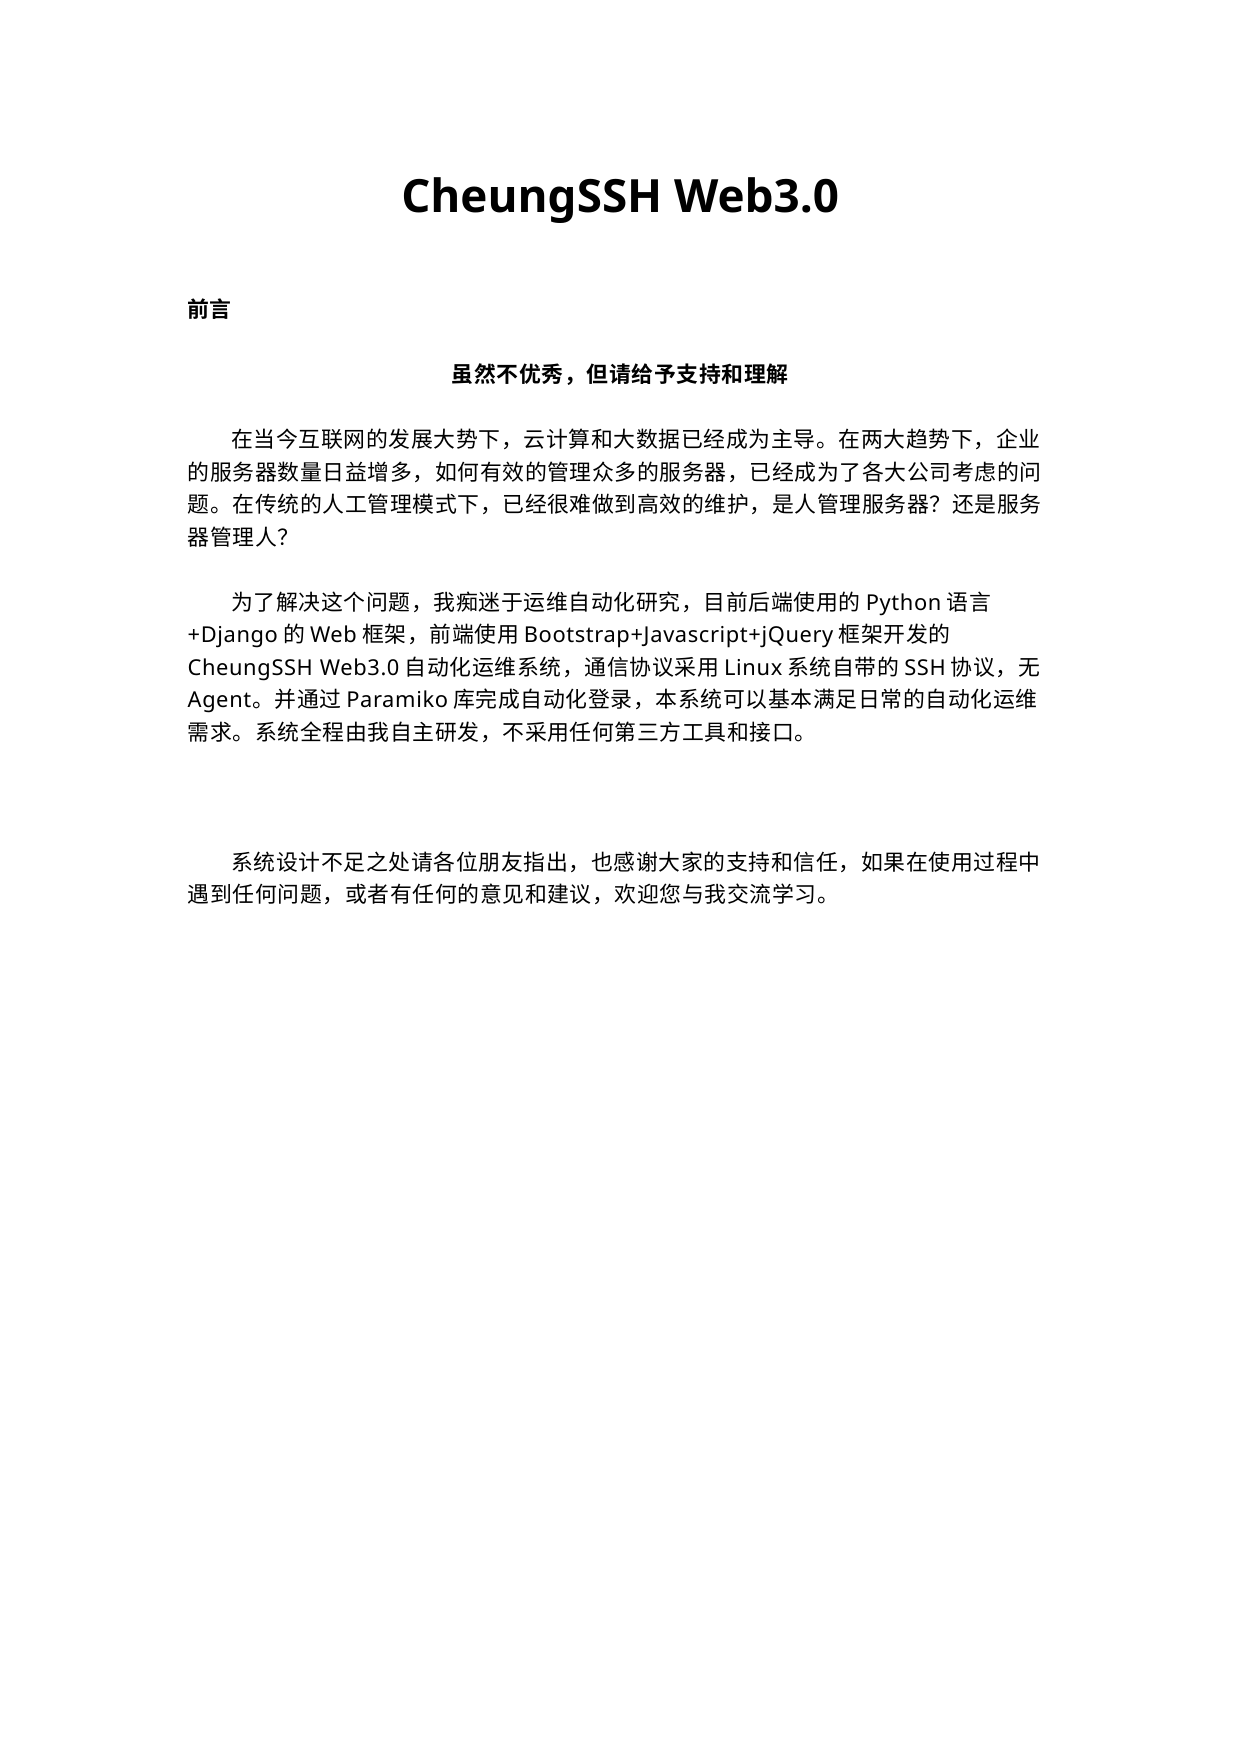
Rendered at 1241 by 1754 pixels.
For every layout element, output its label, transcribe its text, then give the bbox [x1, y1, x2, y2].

text 系统设计不足之处请各位朋友指出，也感谢大家的支持和信任，如果在使用过程中遇到任何问题，或者有任何的意见和建议，欢迎您与我交流学习。 [187, 844, 1053, 909]
text 虽然不优秀，但请给予支持和理解 [187, 357, 1053, 389]
text 为了解决这个问题，我痴迷于运维自动化研究，目前后端使用的Python语言+Django的Web框架，前端使用Bootstrap+Javascript+jQuery框架开发的CheungSSH Web3.0自动化运维系统，通信协议采用Linux系统自带的SSH协议，无Agent。并通过Paramiko库完成自动化登录，本系统可以基本满足日常的自动化运维需求。系统全程由我自主研发，不采用任何第三方工具和接口。 [187, 584, 1053, 747]
text CheungSSH Web3.0 [187, 162, 1053, 227]
text 在当今互联网的发展大势下，云计算和大数据已经成为主导。在两大趋势下，企业的服务器数量日益增多，如何有效的管理众多的服务器，已经成为了各大公司考虑的问题。在传统的人工管理模式下，已经很难做到高效的维护，是人管理服务器？还是服务器管理人？ [187, 422, 1053, 552]
text 前言 [187, 292, 1053, 324]
